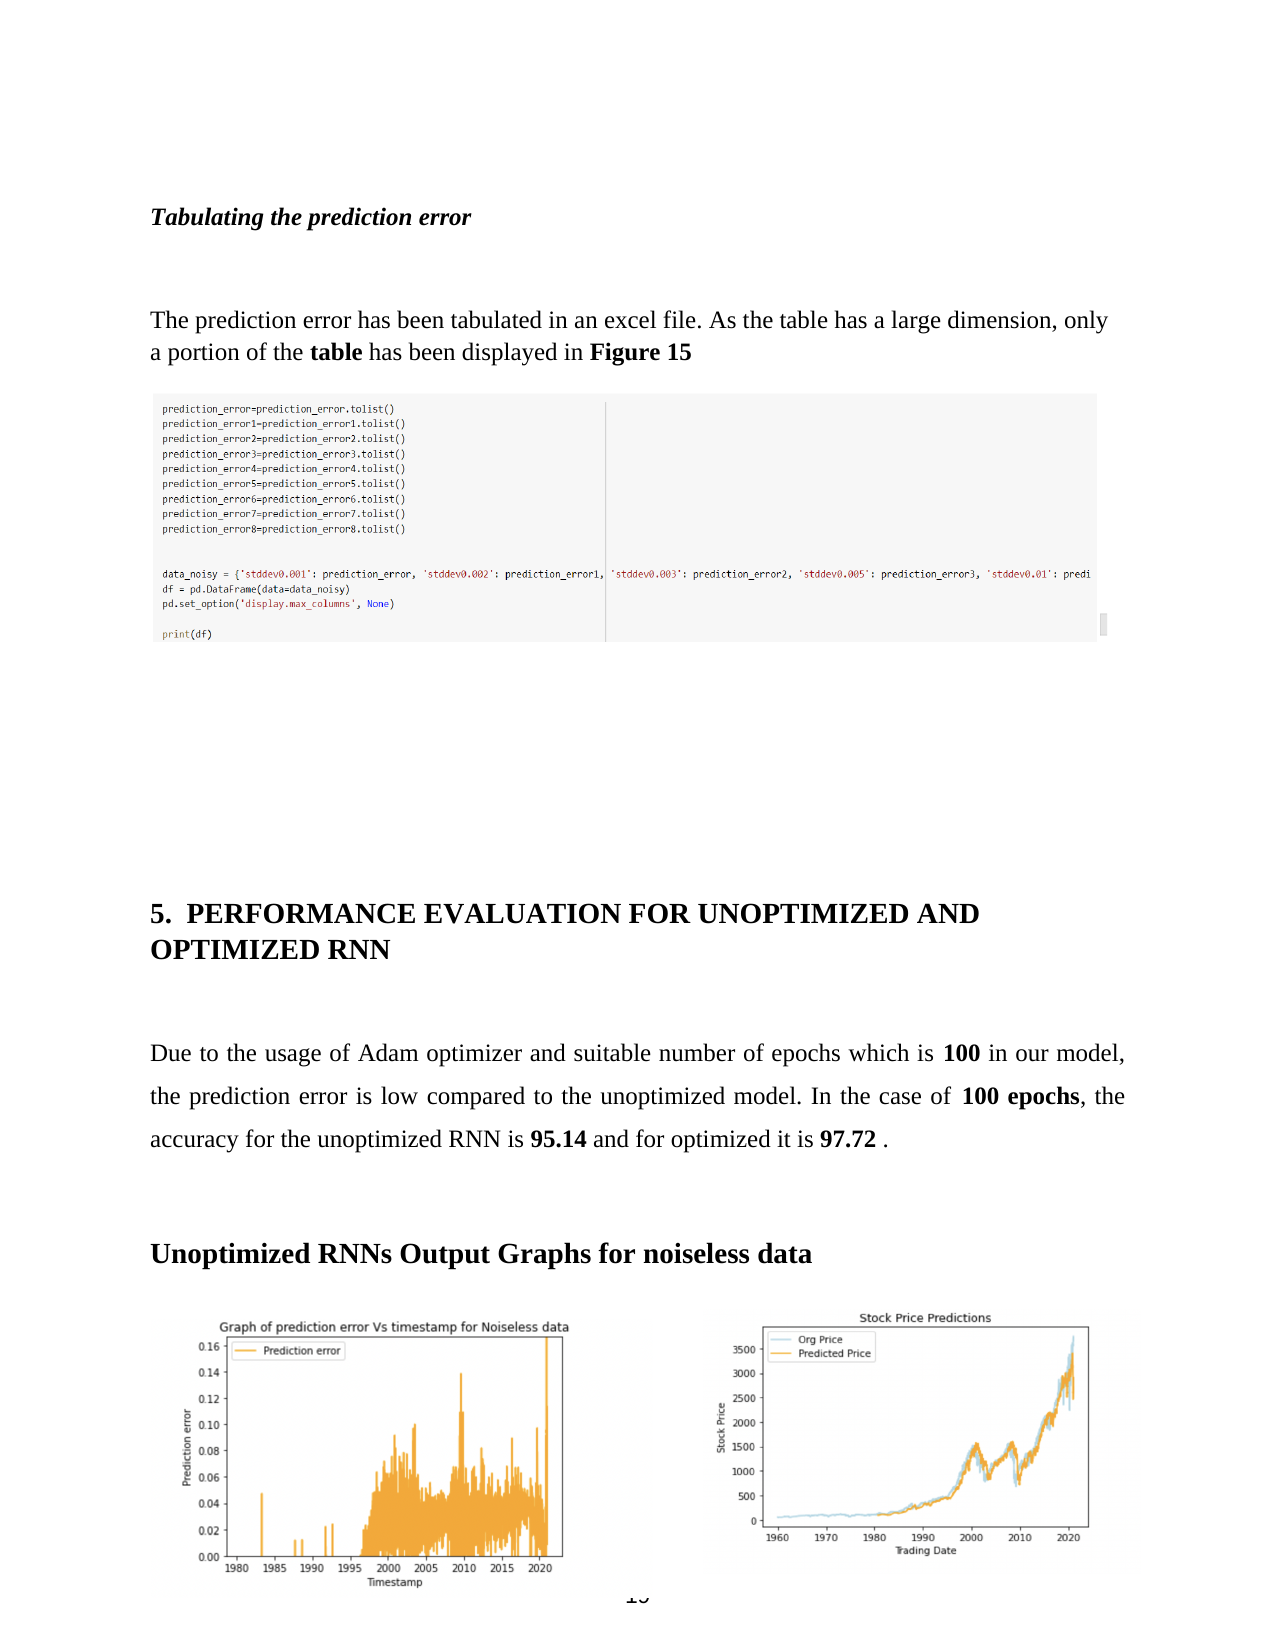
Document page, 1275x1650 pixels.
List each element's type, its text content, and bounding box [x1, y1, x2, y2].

text Tabulating the prediction error [150, 202, 1125, 231]
picture [150, 1319, 654, 1598]
picture [153, 390, 1108, 642]
text The prediction error has been tabulated in an excel file. As the table has a large dimension, only a portion of the table has been displayed in Figure 15 [150, 306, 1125, 365]
text 5. PERFORMANCE EVALUATION FOR UNOPTIMIZED AND OPTIMIZED RNN [150, 896, 1125, 966]
picture [703, 1309, 1142, 1574]
text Due to the usage of Adam optimizer and suitable number of epochs which is 100 in our model, the prediction error is low compared to the unoptimized model. In the case of 100 epochs, the accuracy for the unoptimized RNN is 95.14 and for optimized it is 97.72 . [150, 1038, 1125, 1153]
text Unoptimized RNNs Output Graphs for noiseless data [150, 1237, 1125, 1270]
